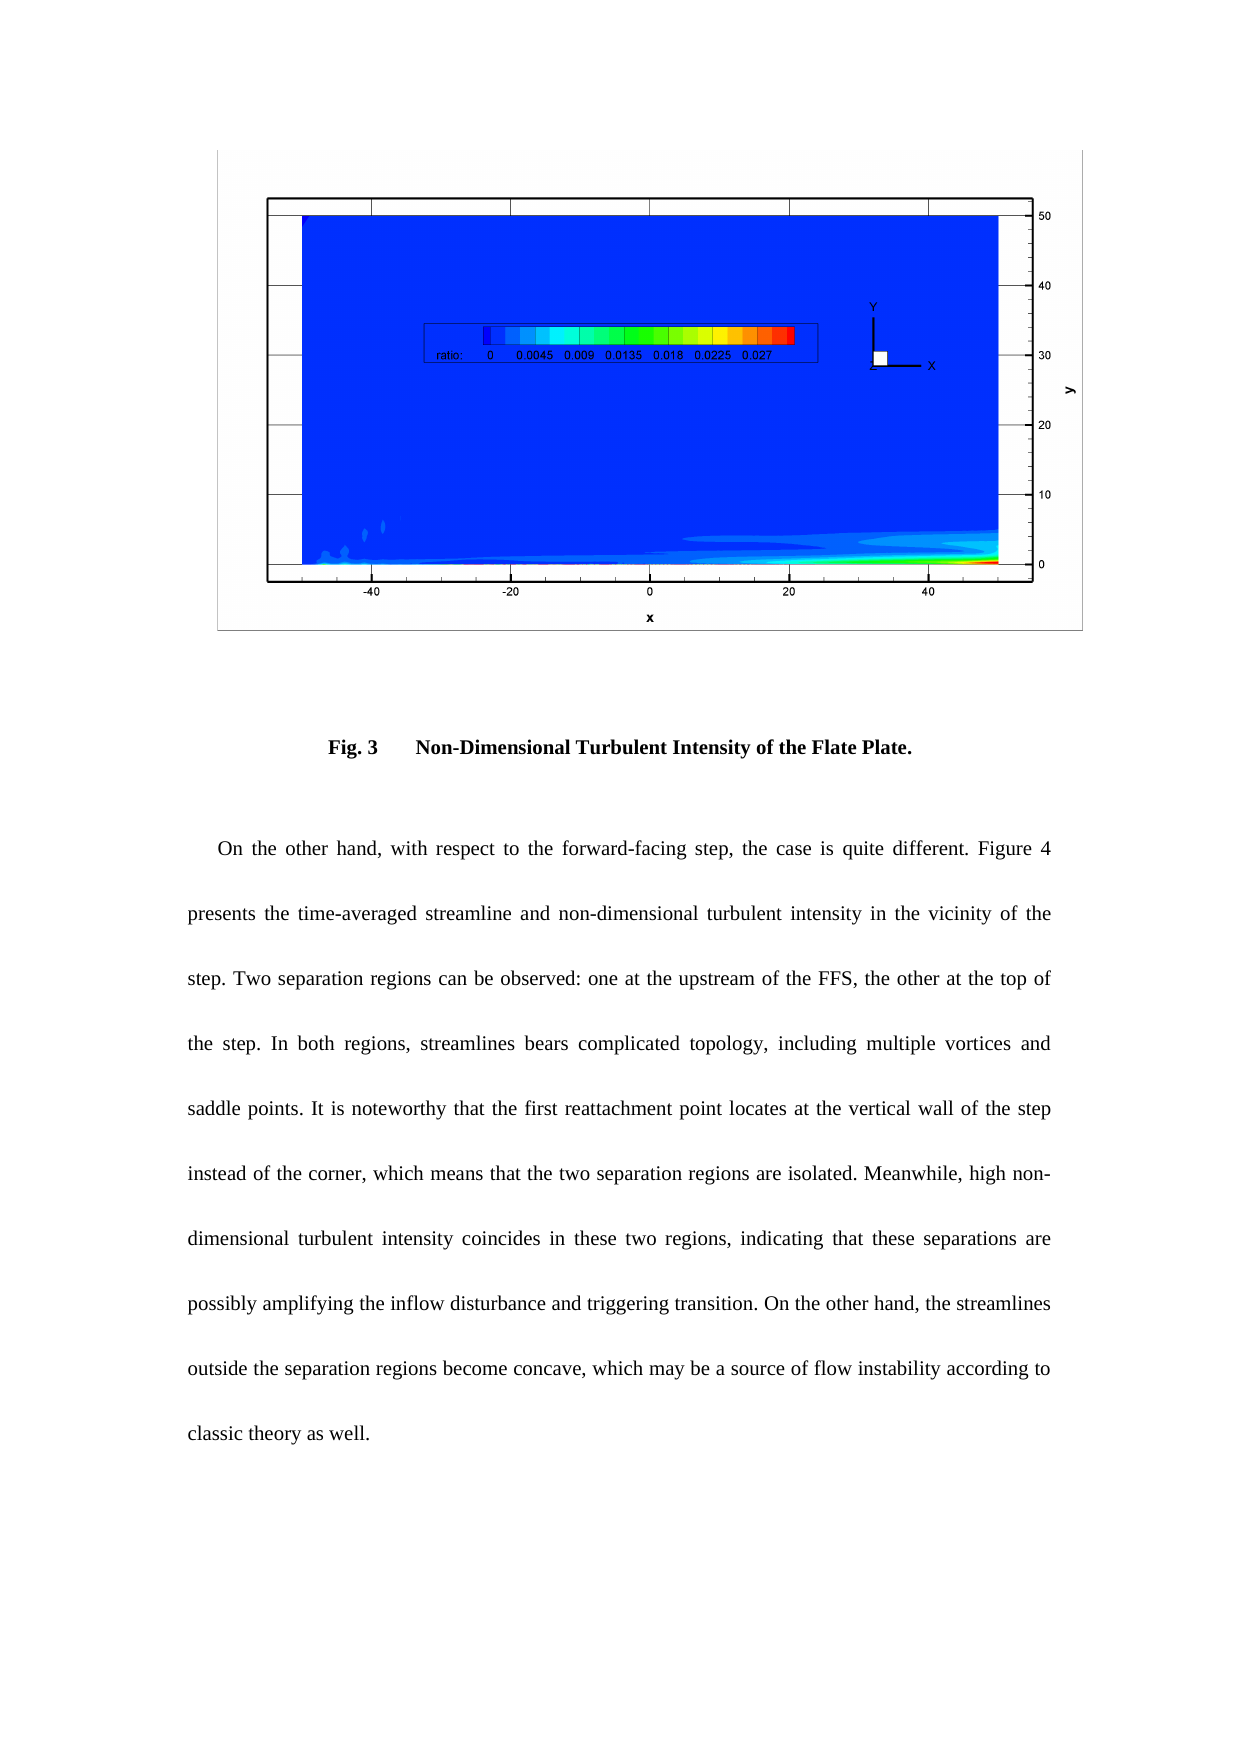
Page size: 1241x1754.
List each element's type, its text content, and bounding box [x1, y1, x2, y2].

text On the other hand, with respect to the forward-facing step, the case is quite different. Figure 4 presents the time-averaged streamline and non-dimensional turbulent intensity in the vicinity of the step. Two separation regions can be observed: one at the upstream of the FFS, the other at the top of the step. In both regions, streamlines bears complicated topology, including multiple vortices and saddle points. It is noteworthy that the first reattachment point locates at the vertical wall of the step instead of the corner, which means that the two separation regions are isolated. Meanwhile, high non-dimensional turbulent intensity coincides in these two regions, indicating that these separations are possibly amplifying the inflow disturbance and triggering transition. On the other hand, the streamlines outside the separation regions become concave, which may be a source of flow instability according to classic theory as well. [187, 832, 1053, 1450]
picture [217, 150, 1083, 631]
text Fig. Non-Dimensional Turbulent Intensity of the Flate Plate. [187, 731, 1053, 763]
